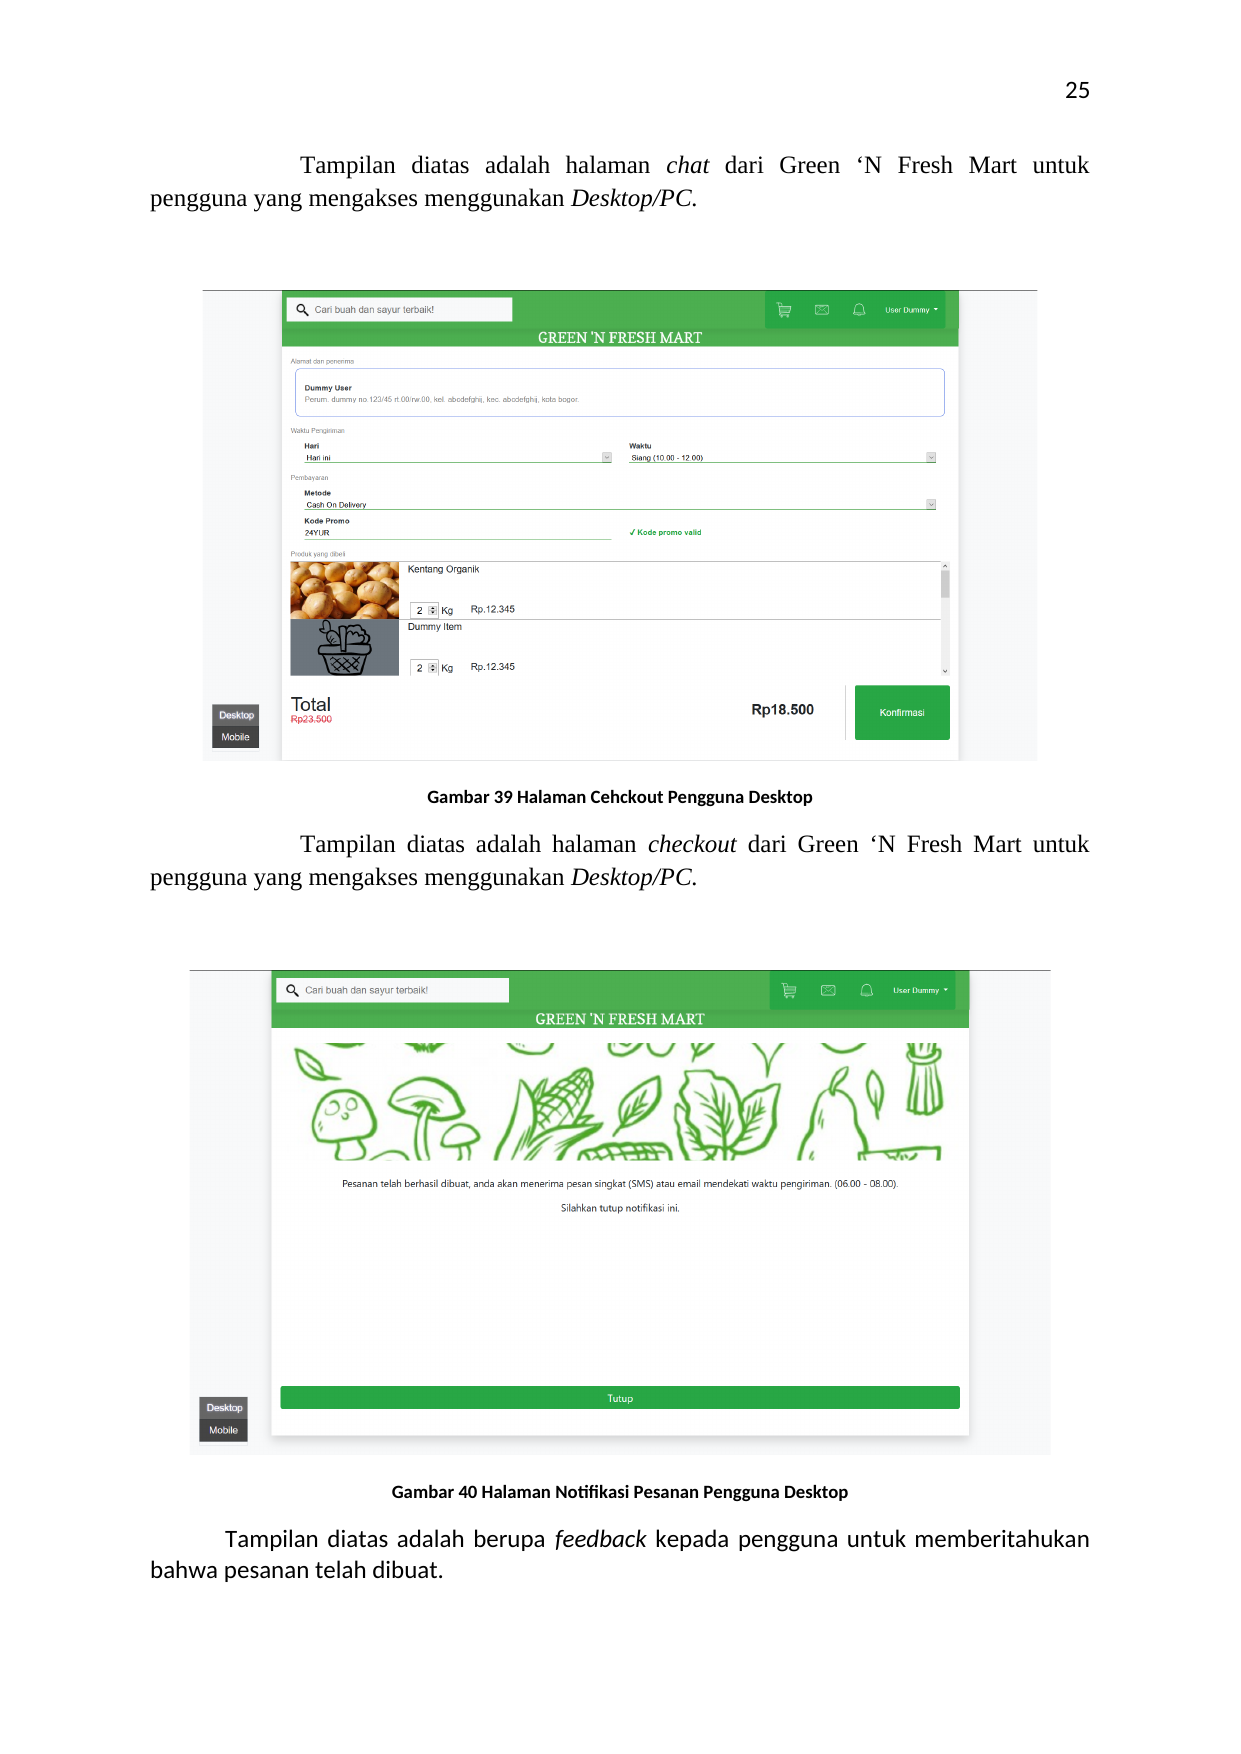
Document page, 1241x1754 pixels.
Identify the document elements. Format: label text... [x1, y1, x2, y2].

picture [189, 970, 1051, 1455]
text Tampilan diatas adalah berupa feedback kepada pengguna untuk memberitahukan bahwa pesanan telah dibuat. [150, 1523, 1090, 1584]
text Tampilan diatas adalah halaman checkout dari Green ‘N Fresh Mart untuk pengguna yang mengakses menggunakan Desktop/PC. [150, 829, 1090, 891]
text Gambar 39 Halaman Cehckout Pengguna Desktop [150, 786, 1090, 808]
picture [202, 290, 1038, 761]
text Gambar 40 Halaman Notifikasi Pesanan Pengguna Desktop [150, 1480, 1090, 1503]
text Tampilan diatas adalah halaman chat dari Green ‘N Fresh Mart untuk pengguna yang mengakses menggunakan Desktop/PC. [150, 150, 1090, 212]
